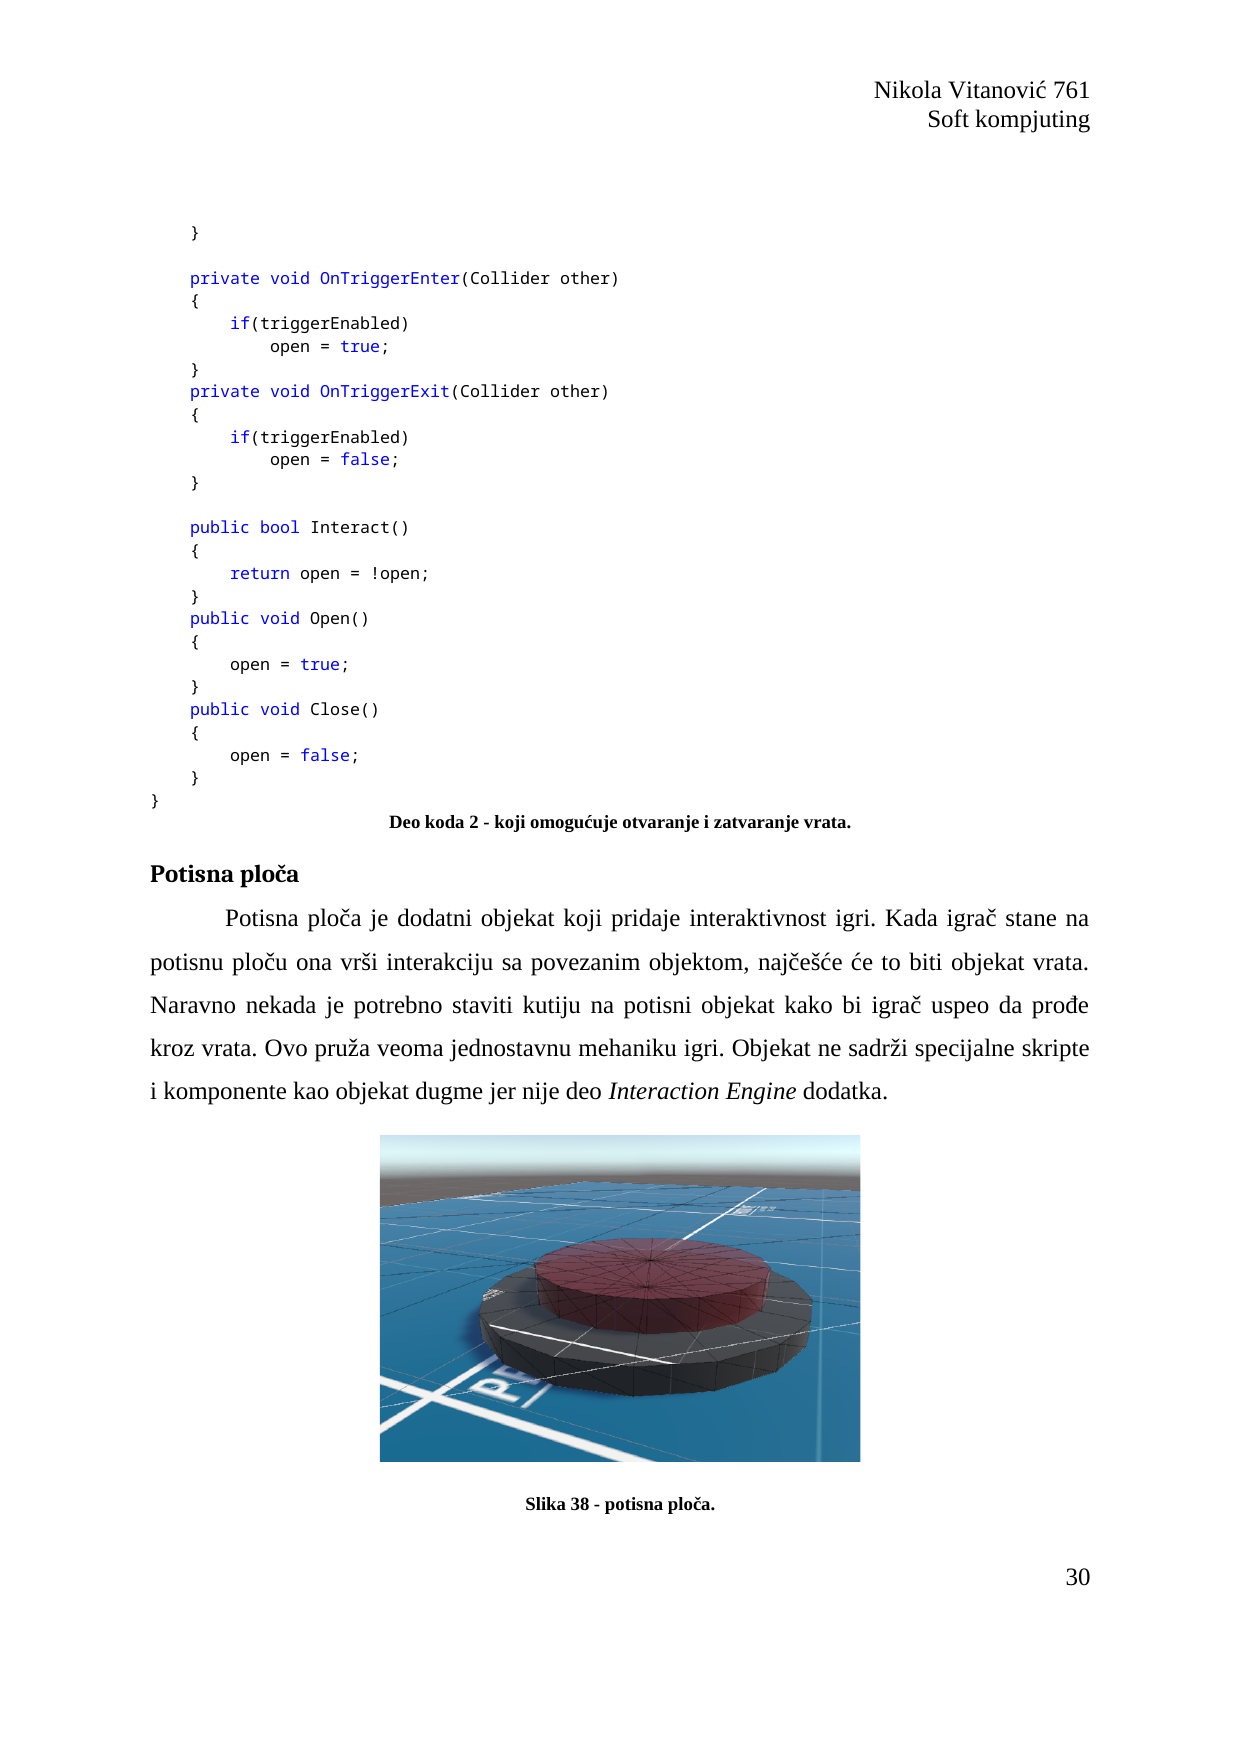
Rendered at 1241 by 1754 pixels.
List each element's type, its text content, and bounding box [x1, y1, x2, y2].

text public void Close() [150, 698, 1090, 721]
text } [150, 221, 1090, 244]
text public void Open() [150, 607, 1090, 630]
text Slika 38 - potisna ploča. [150, 1493, 1090, 1514]
text } [150, 471, 1090, 493]
text { [150, 403, 1090, 425]
text return open = !open; [150, 562, 1090, 584]
text open = true; [150, 652, 1090, 675]
text } [150, 584, 1090, 607]
text private void OnTriggerEnter(Collider other) [150, 266, 1090, 289]
text open = false; [150, 448, 1090, 471]
picture [379, 1135, 861, 1462]
text } [150, 675, 1090, 698]
text { [150, 289, 1090, 312]
text } [150, 789, 1090, 811]
text if(triggerEnabled) [150, 312, 1090, 334]
text } [150, 766, 1090, 789]
text open = false; [150, 743, 1090, 766]
text Deo koda 2 - koji omogućuje otvaranje i zatvaranje vrata. [150, 811, 1090, 833]
text } [150, 357, 1090, 380]
text private void OnTriggerExit(Collider other) [150, 380, 1090, 403]
text if(triggerEnabled) [150, 425, 1090, 448]
text public bool Interact() [150, 516, 1090, 539]
text open = true; [150, 334, 1090, 357]
text { [150, 721, 1090, 743]
text Potisna ploča je dodatni objekat koji pridaje interaktivnost igri. Kada igrač stane na potisnu ploču ona vrši interakciju sa povezanim objektom, najčešće će to biti objekat vrata. Naravno nekada je potrebno staviti kutiju na potisni objekat kako bi igrač uspeo da prođe kroz vrata. Ovo pruža veoma jednostavnu mehaniku igri. Objekat ne sadrži specijalne skripte i komponente kao objekat dugme jer nije deo Interaction Engine dodatka. [150, 903, 1090, 1105]
text { [150, 539, 1090, 562]
subtitle Potisna ploča [150, 860, 1090, 889]
text { [150, 630, 1090, 652]
